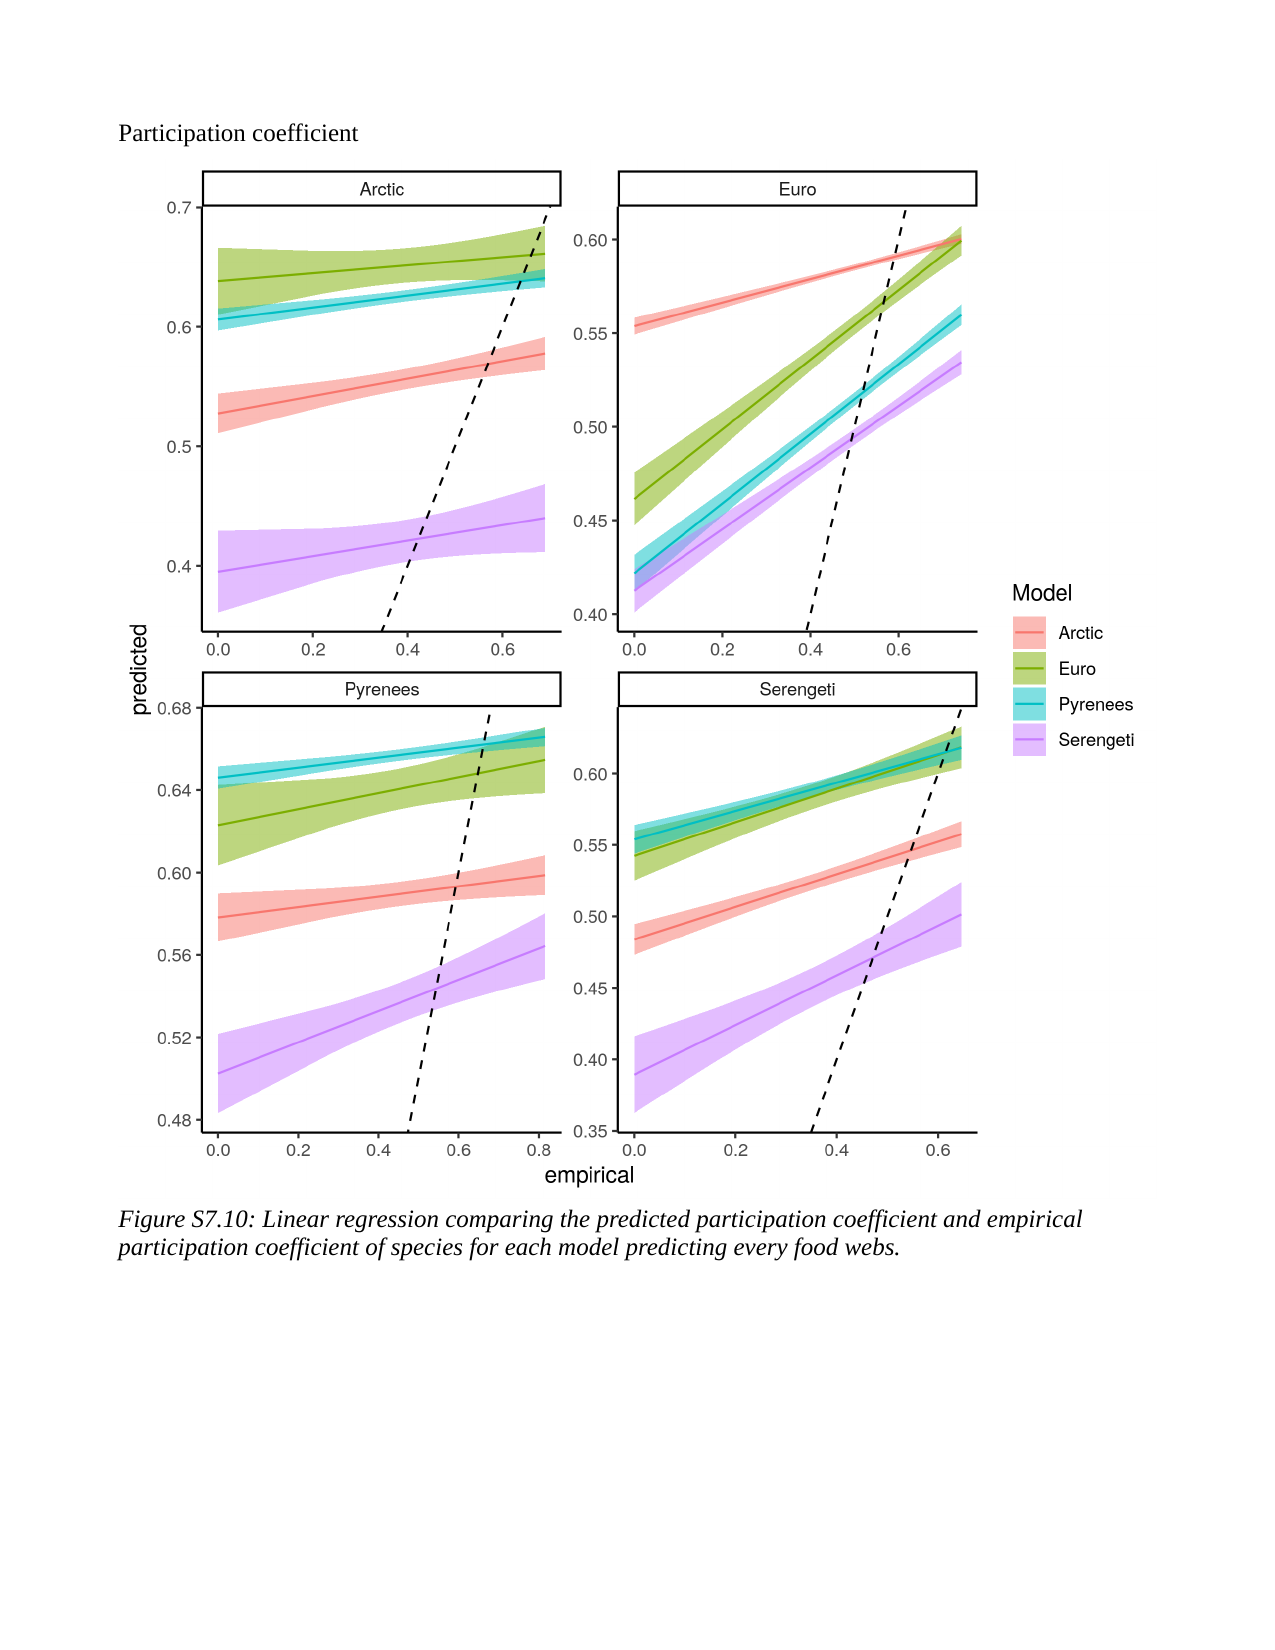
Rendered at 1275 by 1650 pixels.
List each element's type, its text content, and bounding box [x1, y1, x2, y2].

text Participation coefficient [118, 118, 1157, 147]
picture [118, 159, 1157, 1199]
